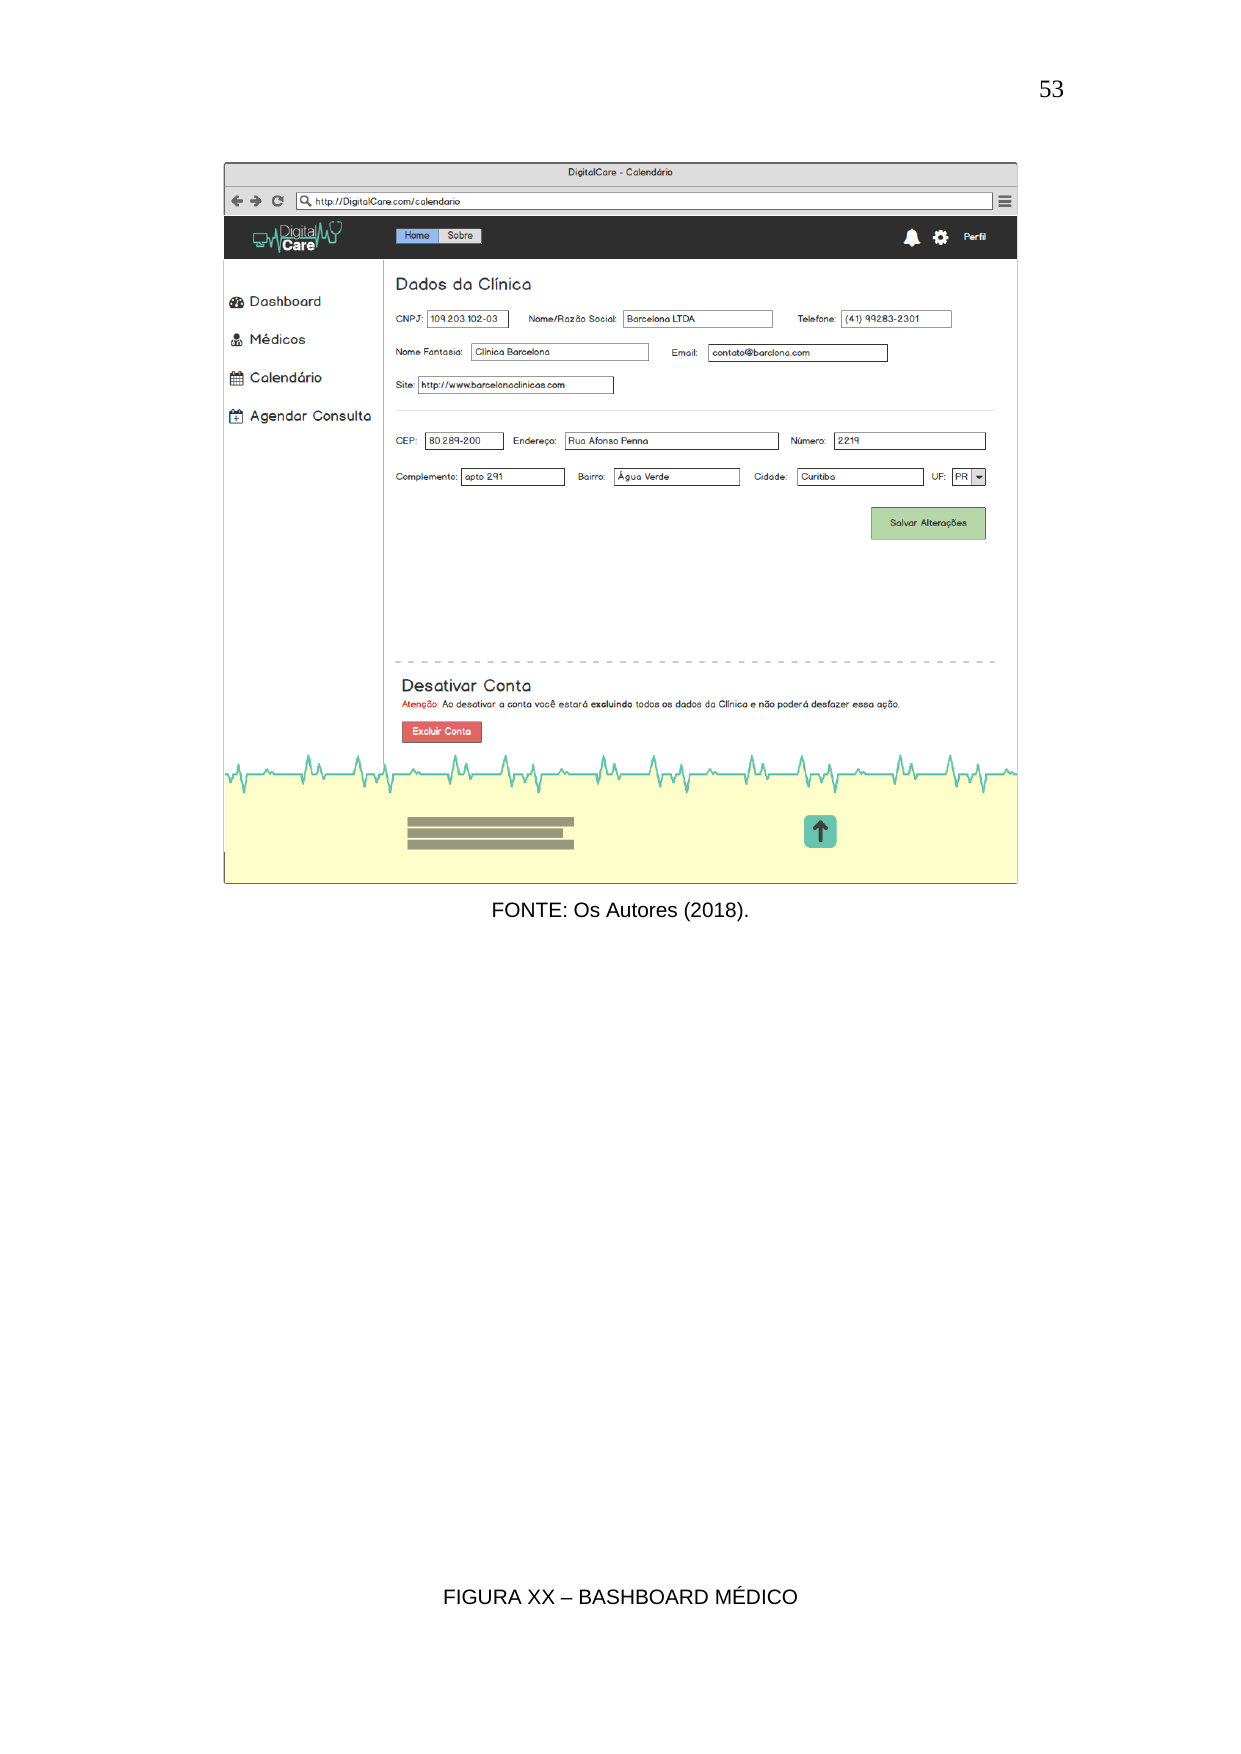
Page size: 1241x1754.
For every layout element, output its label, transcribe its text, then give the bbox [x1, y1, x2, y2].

text FIGURA XX – BASHBOARD MÉDICO [177, 1581, 1064, 1610]
text FONTE: Os Autores (2018). [177, 898, 1064, 922]
picture [223, 162, 1018, 884]
